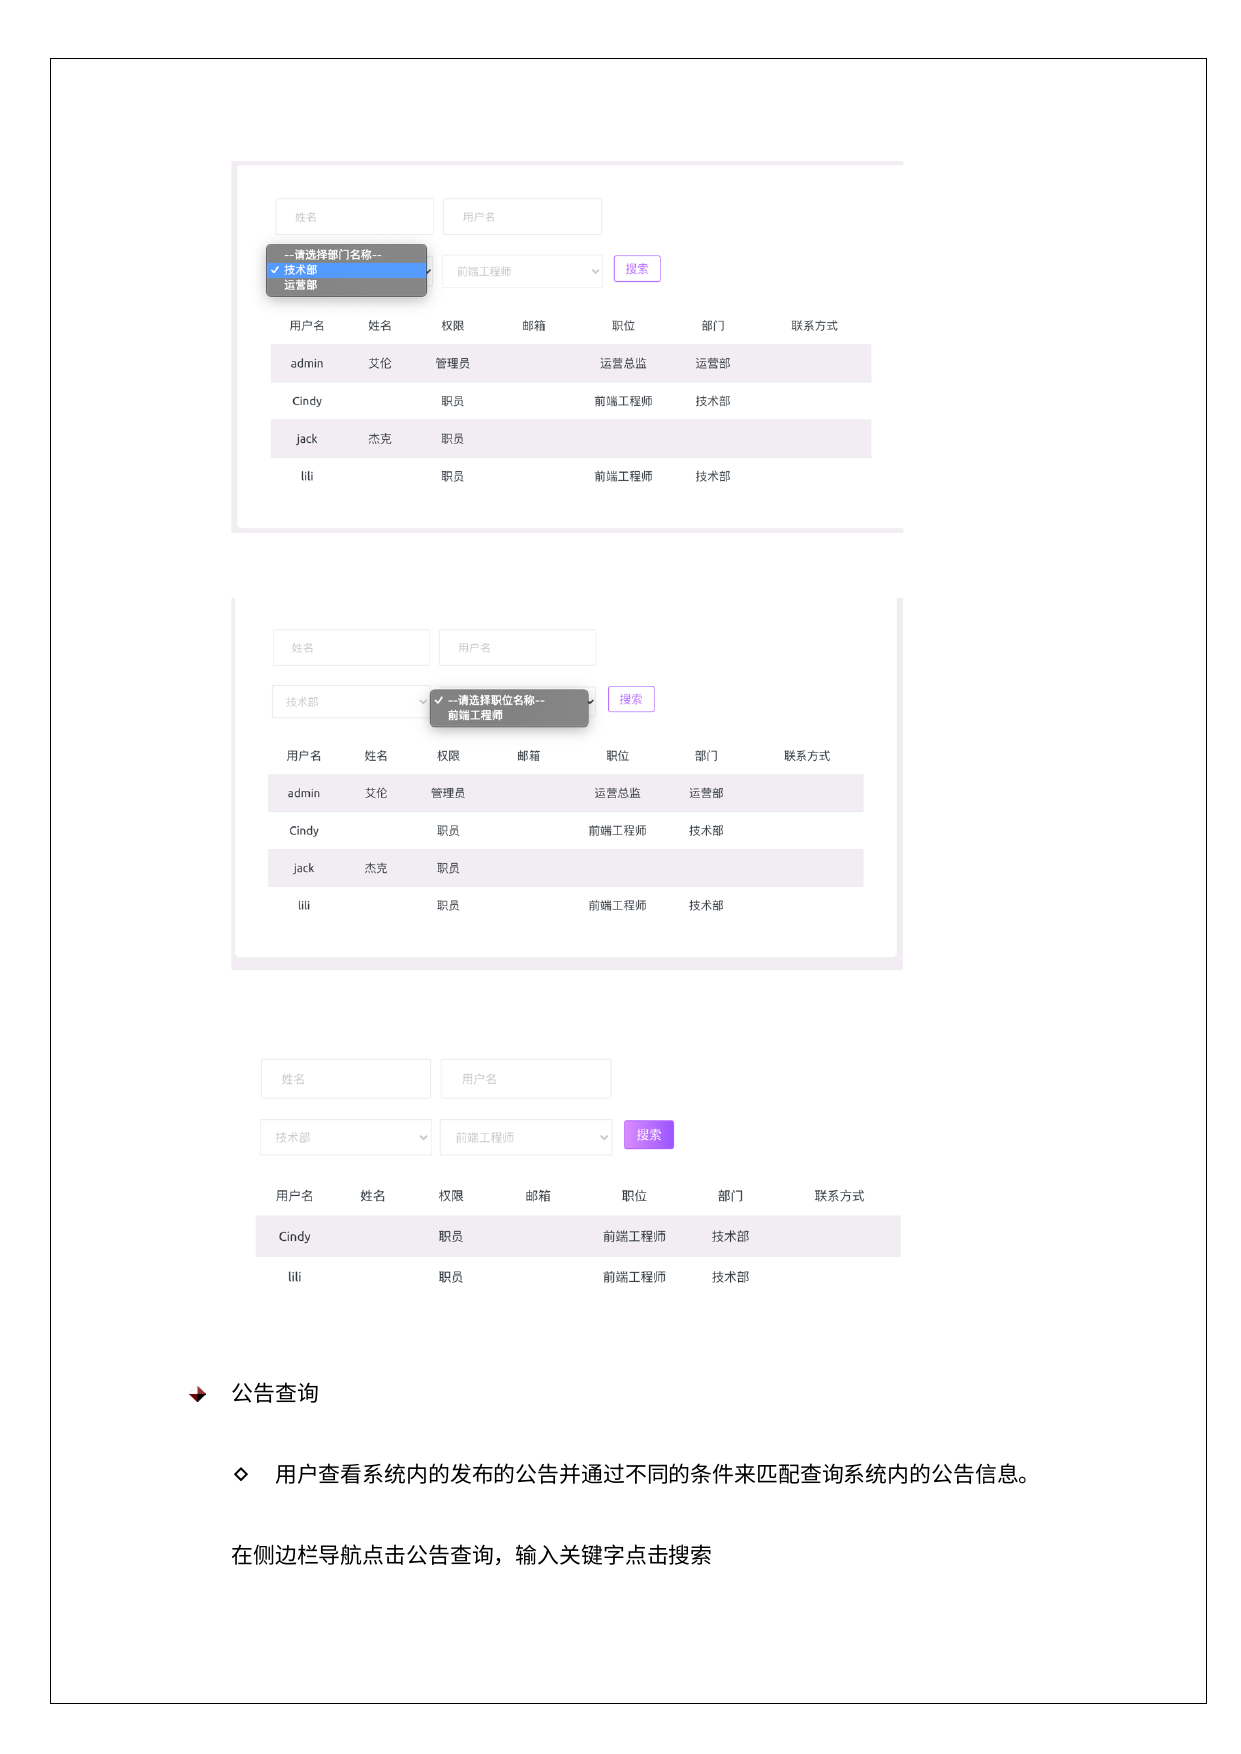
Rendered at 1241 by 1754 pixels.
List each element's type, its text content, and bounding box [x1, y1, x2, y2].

list 在侧边栏导航点击公告查询，输入关键字点击搜索 [231, 1537, 1052, 1570]
picture [231, 161, 904, 533]
picture [231, 598, 903, 970]
picture [231, 1036, 923, 1319]
list 公告查询 [187, 1376, 1052, 1408]
picture [188, 1385, 206, 1402]
list 用户查看系统内的发布的公告并通过不同的条件来匹配查询系统内的公告信息。 [231, 1456, 1052, 1489]
